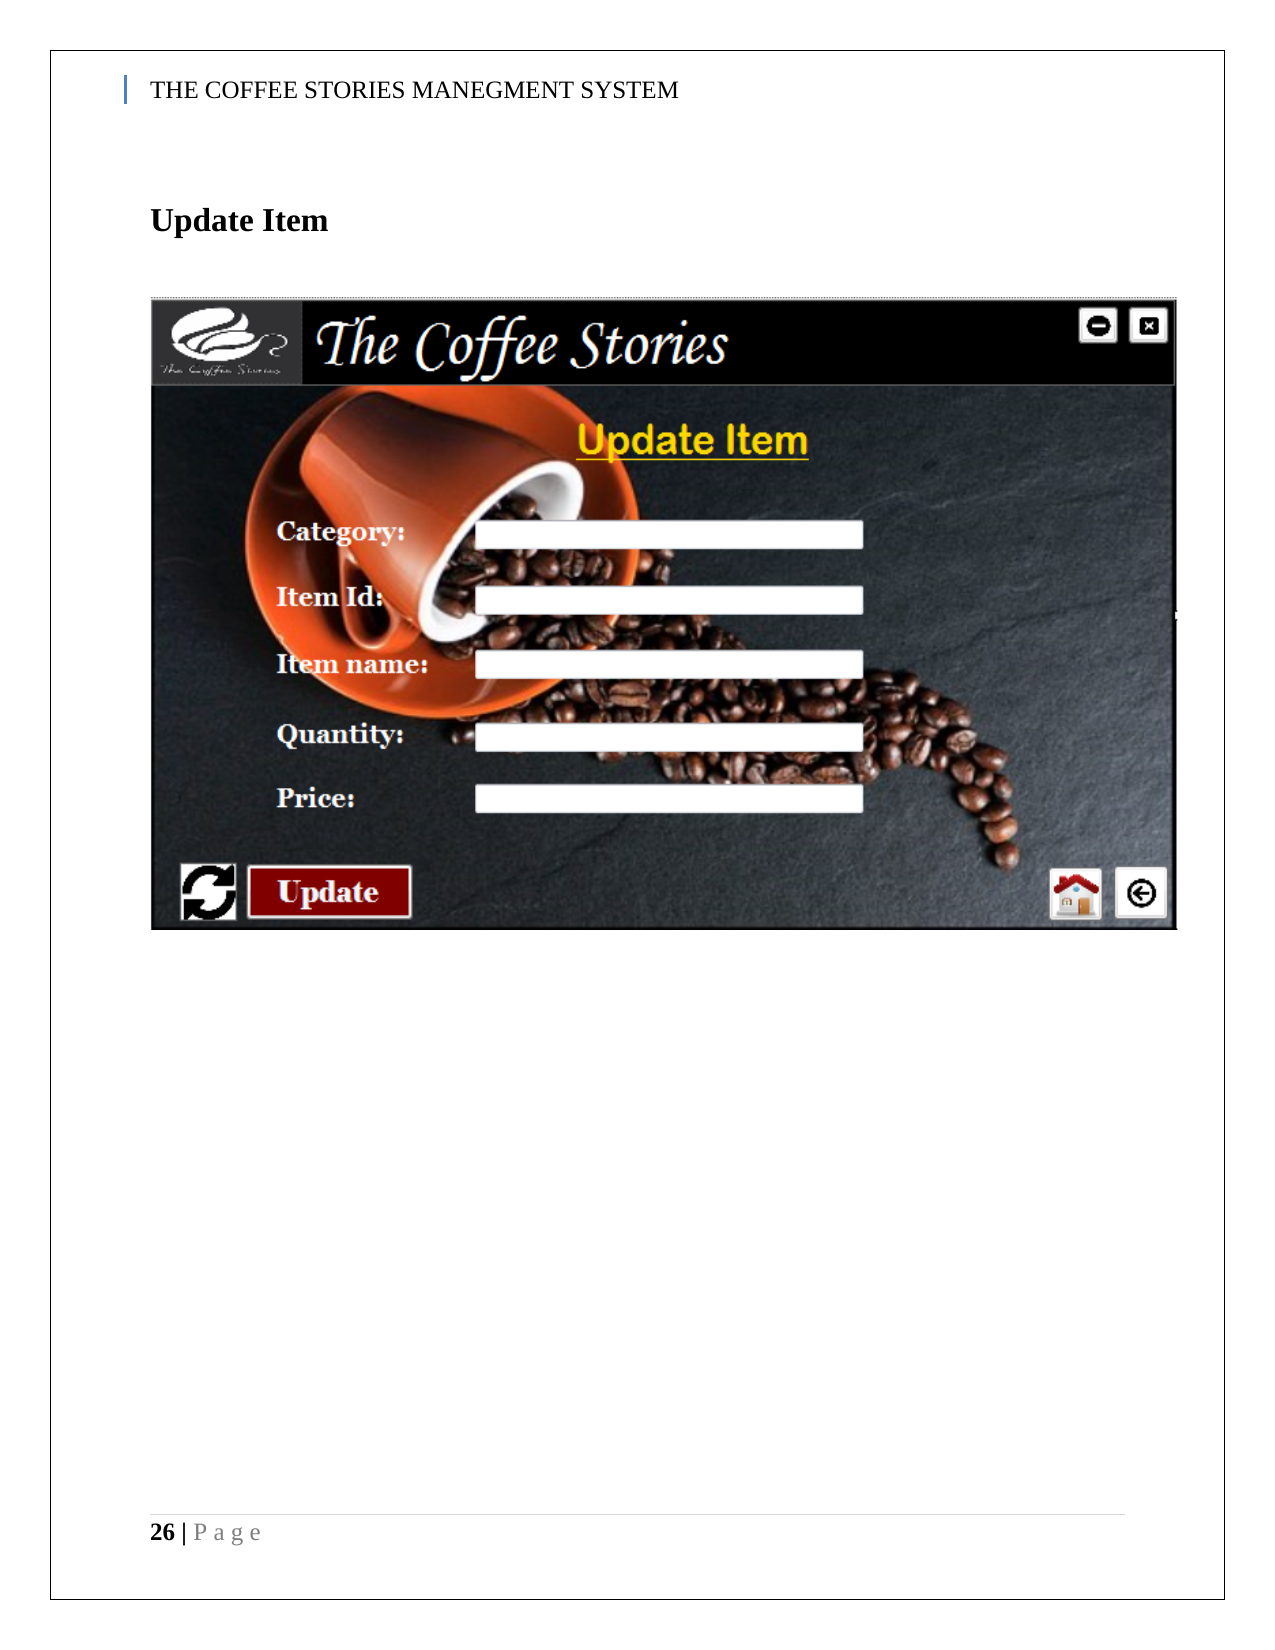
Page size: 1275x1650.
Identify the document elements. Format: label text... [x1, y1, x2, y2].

subtitle Update Item [150, 200, 1125, 238]
picture [150, 297, 1178, 930]
